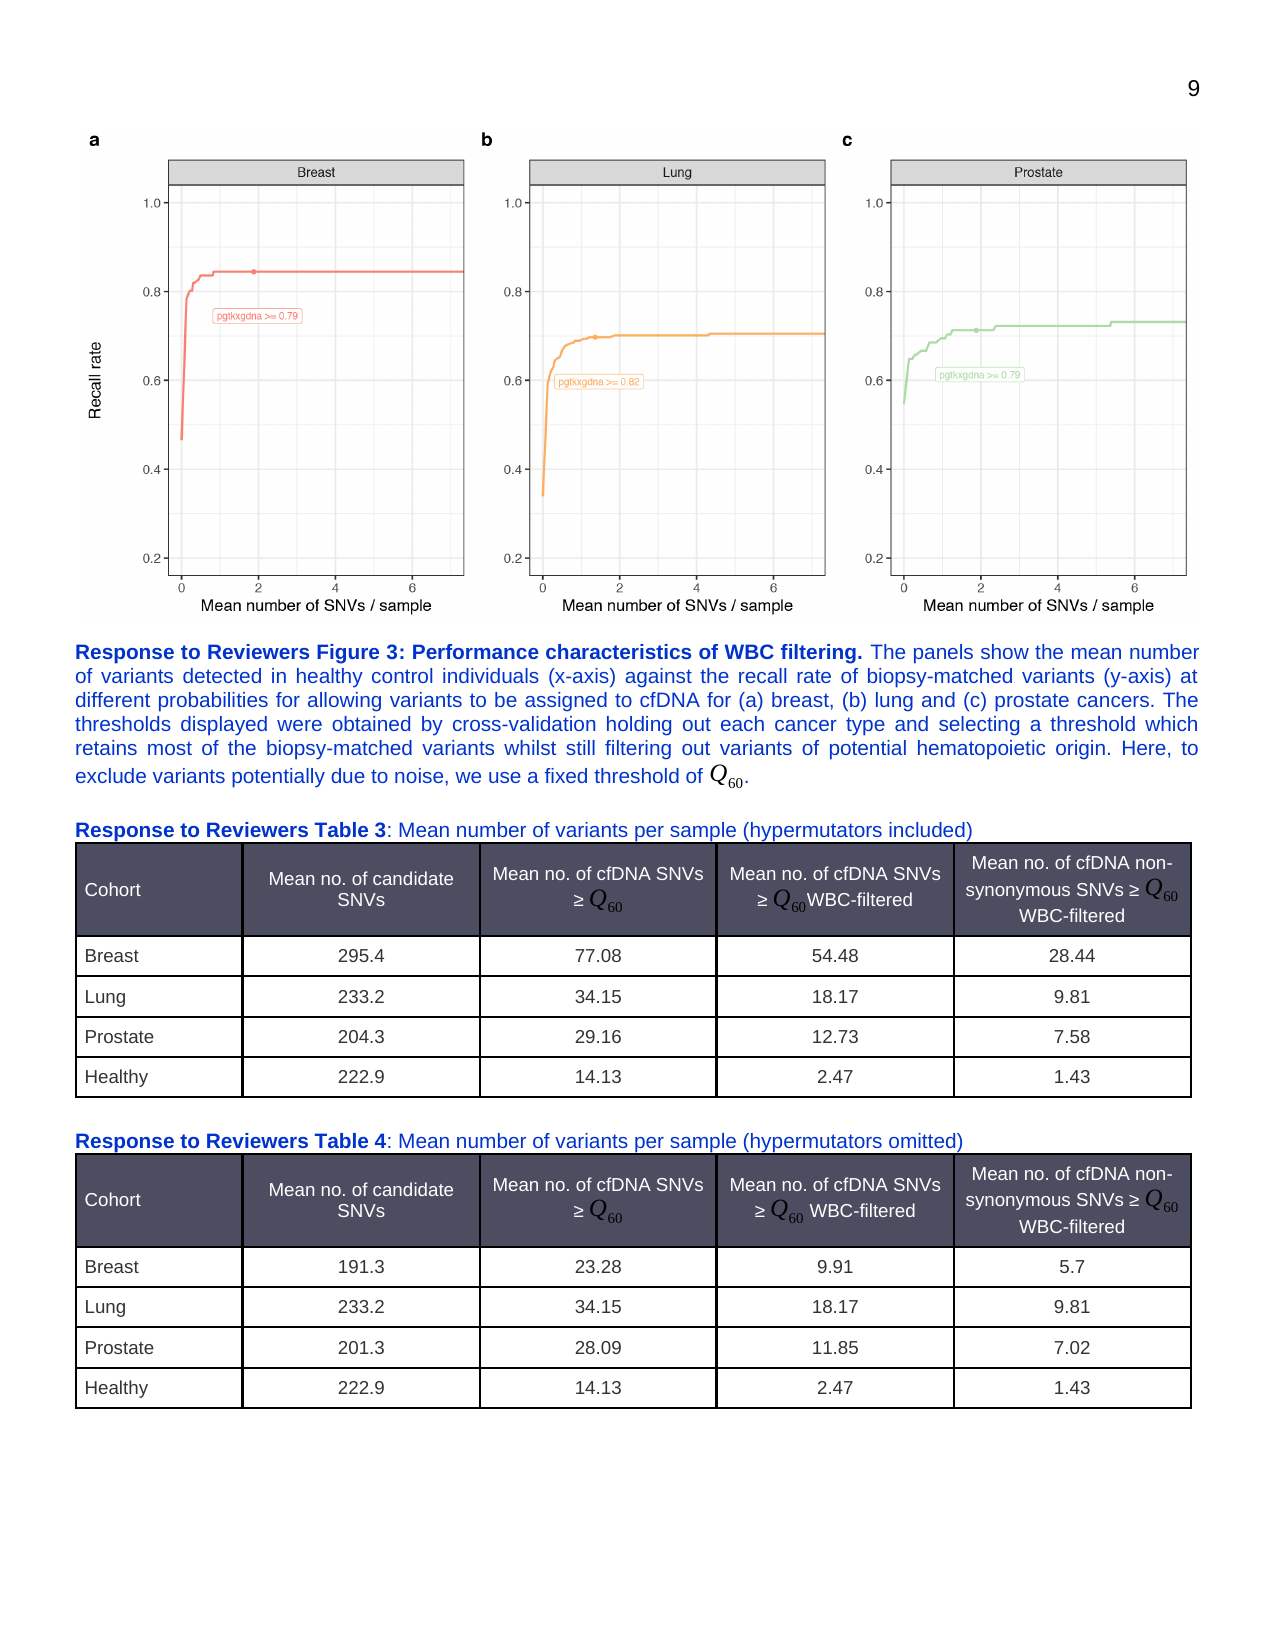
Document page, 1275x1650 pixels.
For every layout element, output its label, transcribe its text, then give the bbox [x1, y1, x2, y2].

table_header Mean no. of cfDNA SNVs ≥ [481, 844, 715, 935]
table_cell 28.09 [481, 1328, 715, 1367]
table_cell 5.7 [955, 1248, 1190, 1286]
table_cell 9.91 [718, 1248, 953, 1286]
table_header Cohort [77, 844, 241, 935]
table_cell Breast [77, 1248, 241, 1286]
text Response to Reviewers Table 4: Mean number of variants per sample (hypermutators omitted) [75, 1128, 1200, 1152]
table_cell Prostate [77, 1018, 241, 1056]
table_header Mean no. of cfDNA non-synonymous SNVs ≥ WBC-filtered [955, 1155, 1190, 1246]
text Response to Reviewers Table 3: Mean number of variants per sample (hypermutators included) [75, 818, 1200, 842]
table_cell 222.9 [244, 1369, 479, 1407]
table_cell 204.3 [244, 1018, 479, 1056]
table_cell 18.17 [718, 977, 953, 1016]
table_cell 1.43 [955, 1058, 1190, 1096]
table_cell 34.15 [481, 977, 715, 1016]
table_cell 14.13 [481, 1369, 715, 1407]
table_cell 29.16 [481, 1018, 715, 1056]
table_cell Breast [77, 937, 241, 975]
table_cell 2.47 [718, 1369, 953, 1407]
table_cell 201.3 [244, 1328, 479, 1367]
table_cell 233.2 [244, 1288, 479, 1326]
table_cell 34.15 [481, 1288, 715, 1326]
table_cell 2.47 [718, 1058, 953, 1096]
table_cell 222.9 [244, 1058, 479, 1096]
table_header Mean no. of cfDNA SNVs ≥ [481, 1155, 715, 1246]
table_cell 9.81 [955, 1288, 1190, 1326]
table_cell 77.08 [481, 937, 715, 975]
table_cell Lung [77, 977, 241, 1016]
table_cell 295.4 [244, 937, 479, 975]
table_header Mean no. of candidate SNVs [244, 1155, 479, 1246]
table_cell 14.13 [481, 1058, 715, 1096]
picture [80, 129, 1195, 622]
table_cell 1.43 [955, 1369, 1190, 1407]
table_cell 12.73 [718, 1018, 953, 1056]
table_cell Healthy [77, 1369, 241, 1407]
table_cell Lung [77, 1288, 241, 1326]
table_cell 191.3 [244, 1248, 479, 1286]
table_cell 18.17 [718, 1288, 953, 1326]
table_cell 233.2 [244, 977, 479, 1016]
table_cell 23.28 [481, 1248, 715, 1286]
table_cell 11.85 [718, 1328, 953, 1367]
table_cell 7.02 [955, 1328, 1190, 1367]
table_cell Healthy [77, 1058, 241, 1096]
table_cell Prostate [77, 1328, 241, 1367]
table_header Mean no. of cfDNA SNVs ≥ WBC-filtered [718, 844, 953, 935]
table_cell 7.58 [955, 1018, 1190, 1056]
table_cell 9.81 [955, 977, 1190, 1016]
table_cell 54.48 [718, 937, 953, 975]
table_header Cohort [77, 1155, 241, 1246]
table_header Mean no. of cfDNA non-synonymous SNVs ≥ WBC-filtered [955, 844, 1190, 935]
table_header Mean no. of candidate SNVs [244, 844, 479, 935]
table_header Mean no. of cfDNA SNVs ≥ WBC-filtered [718, 1155, 953, 1246]
table_cell 28.44 [955, 937, 1190, 975]
